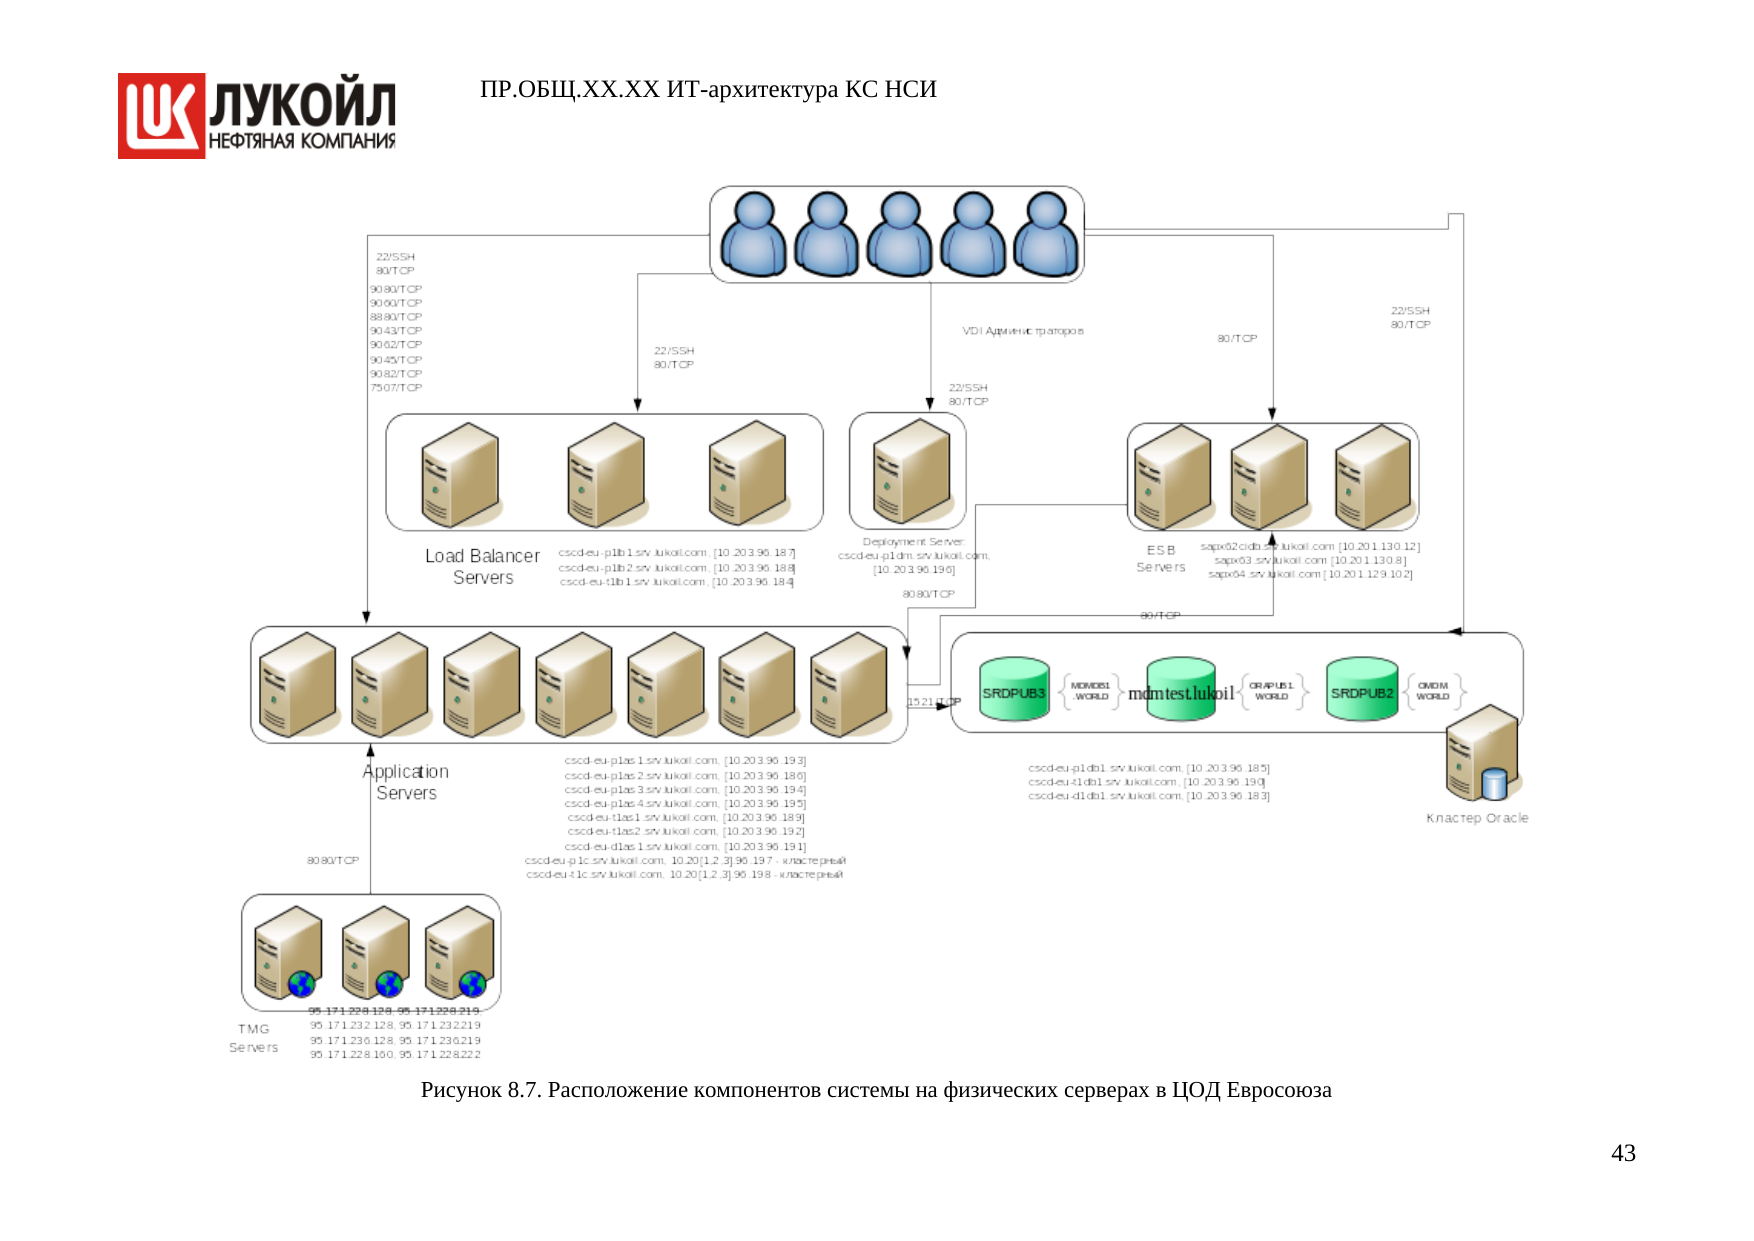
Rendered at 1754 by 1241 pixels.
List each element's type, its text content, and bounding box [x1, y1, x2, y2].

text Рисунок 8.7. Расположение компонентов системы на физических серверах в ЦОД Евросоюза [118, 1077, 1636, 1103]
